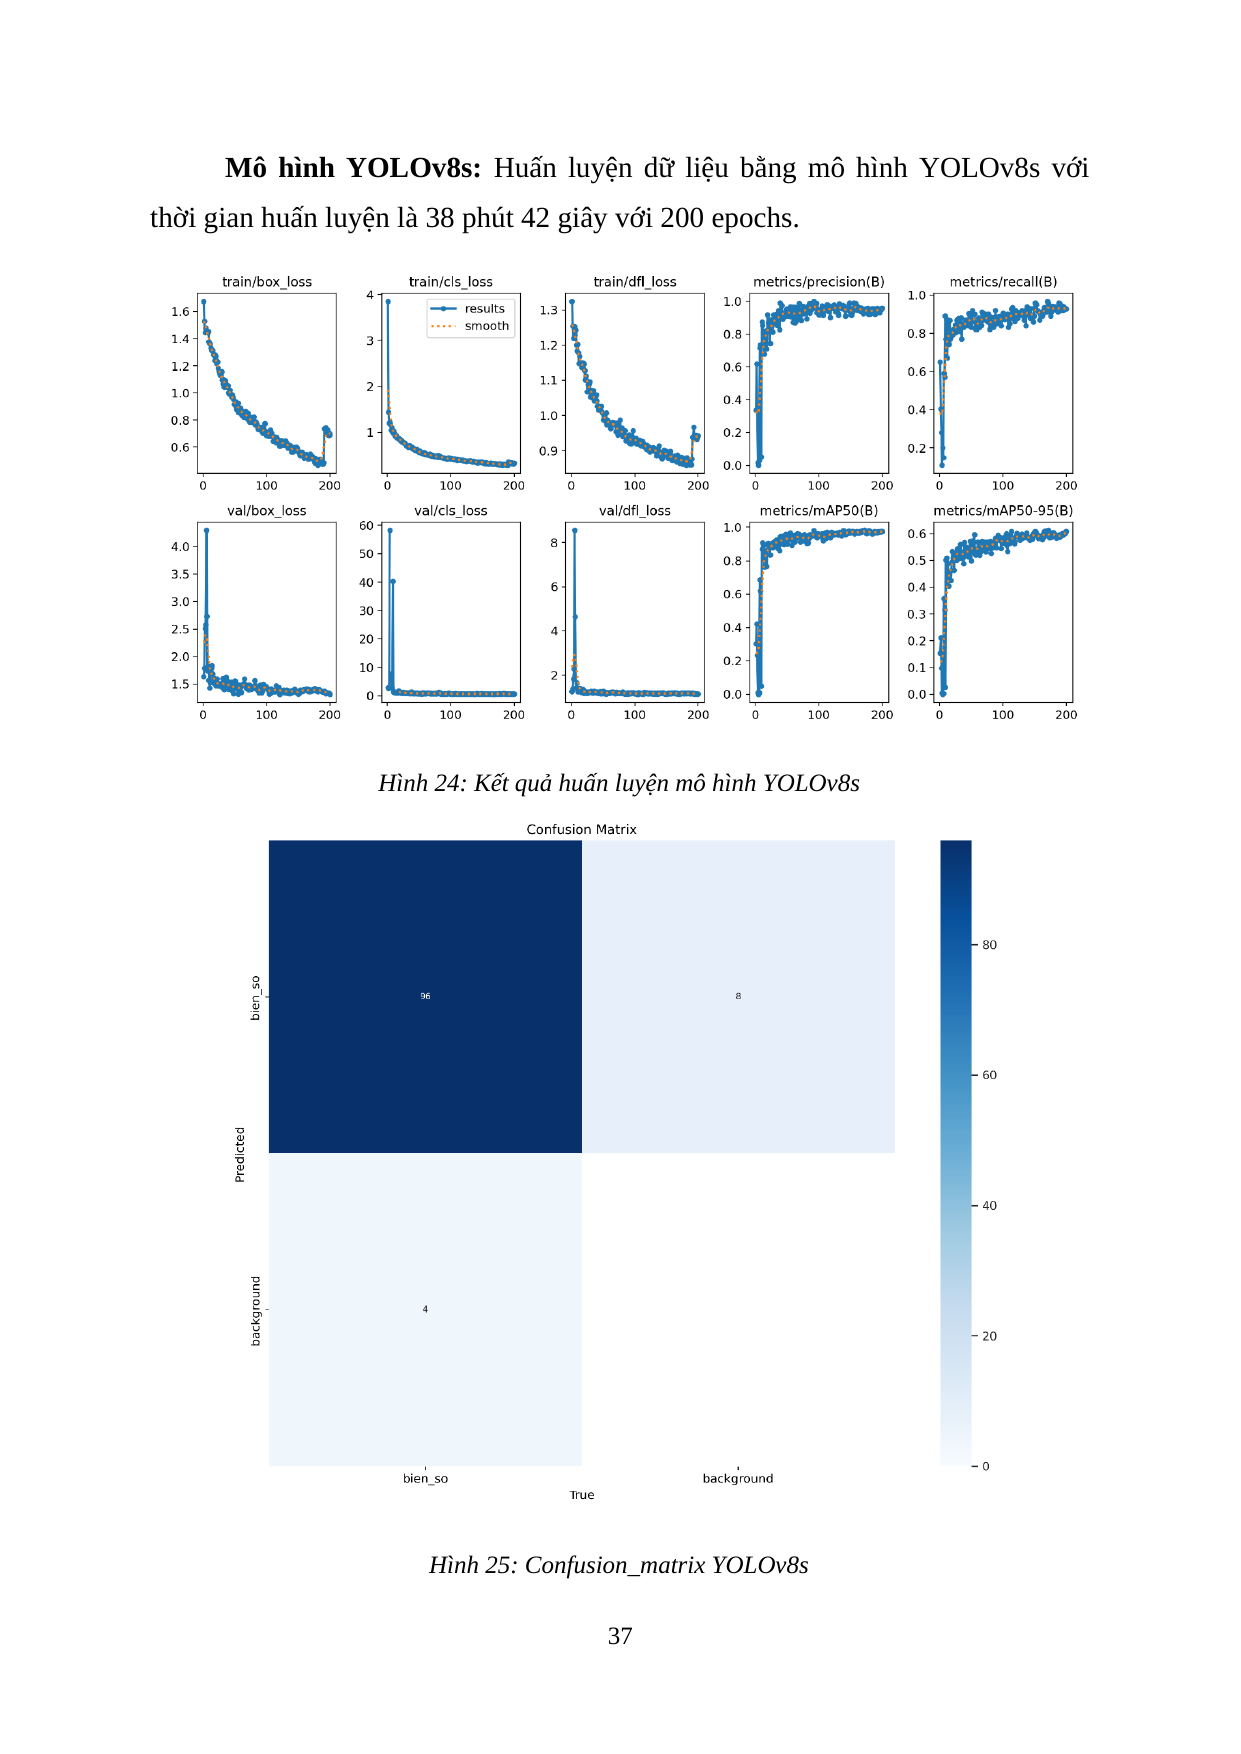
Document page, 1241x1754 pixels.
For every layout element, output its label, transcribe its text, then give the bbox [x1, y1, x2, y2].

text Mô hình YOLOv8s: Huấn luyện dữ liệu bằng mô hình YOLOv8s với thời gian huấn luyện là 38 phút 42 giây với 200 epochs. [150, 150, 1090, 234]
picture [150, 809, 1091, 1515]
text Hình 25: Confusion_matrix YOLOv8s [150, 1550, 1090, 1579]
picture [150, 263, 1091, 734]
text Hình 24: Kết quả huấn luyện mô hình YOLOv8s [150, 768, 1090, 797]
